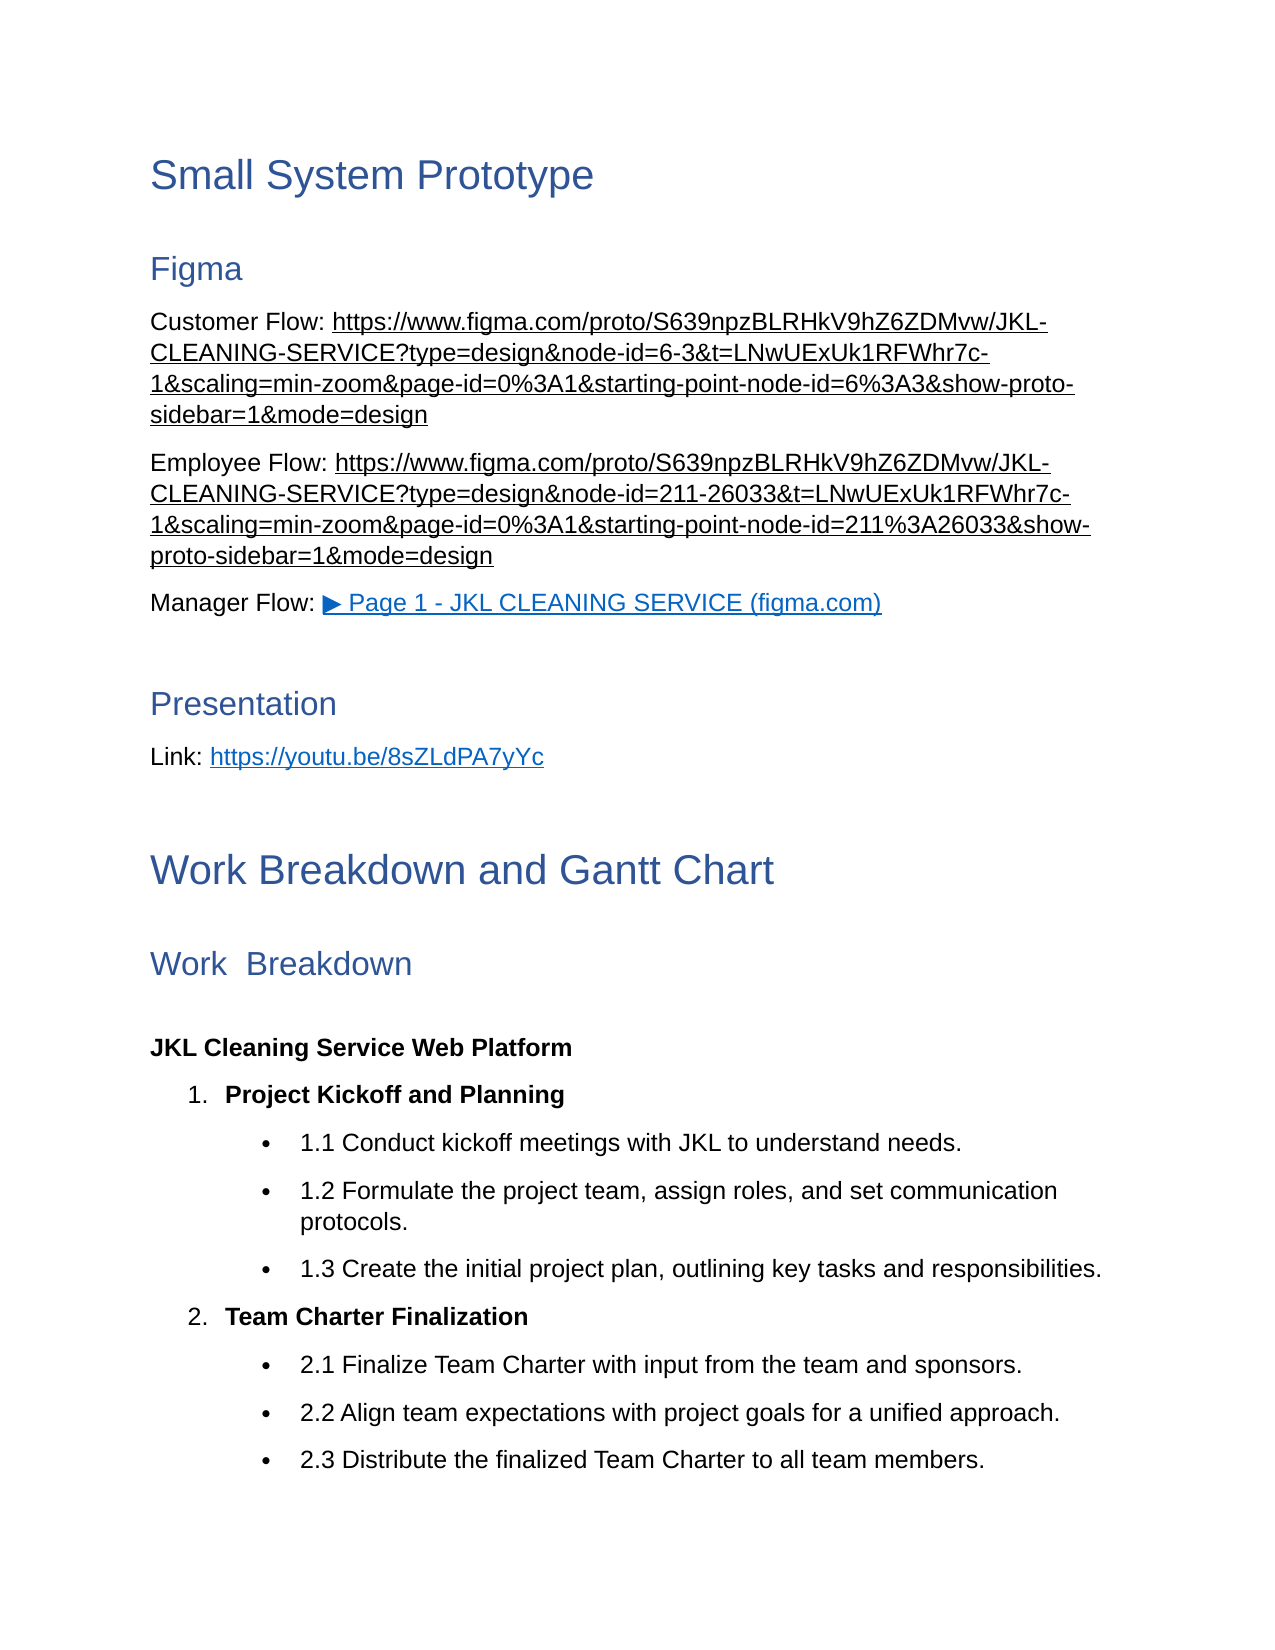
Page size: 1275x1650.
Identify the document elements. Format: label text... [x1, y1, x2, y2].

list 2.2 Align team expectations with project goals for a unified approach. [262, 1397, 1125, 1426]
list Team Charter Finalization [187, 1302, 1125, 1331]
text Manager Flow: ▶ Page 1 - JKL CLEANING SERVICE (figma.com) [150, 588, 1125, 617]
list 1.1 Conduct kickoff meetings with JKL to understand needs. [262, 1128, 1125, 1157]
text Link: https://youtu.be/8sZLdPA7yYc [150, 742, 1125, 771]
text Employee Flow: https://www.figma.com/proto/S639npzBLRHkV9hZ6ZDMvw/JKL-CLEANING-SERVICE?type=design&node-id=211-26033&t=LNwUExUk1RFWhr7c-1&scaling=min-zoom&page-id=0%3A1&starting-point-node-id=211%3A26033&show-proto-sidebar=1&mode=design [150, 447, 1125, 569]
text JKL Cleaning Service Web Platform [150, 1032, 1125, 1061]
text Presentation [150, 684, 1125, 722]
subtitle Small System Prototype [150, 150, 1125, 198]
list 2.3 Distribute the finalized Team Charter to all team members. [262, 1445, 1125, 1474]
text Figma [150, 248, 1125, 287]
subtitle Work Breakdown [150, 944, 1125, 983]
list Project Kickoff and Planning [187, 1080, 1125, 1109]
list 1.2 Formulate the project team, assign roles, and set communication protocols. [262, 1176, 1125, 1235]
list 1.3 Create the initial project plan, outlining key tasks and responsibilities. [262, 1254, 1125, 1283]
text Customer Flow: https://www.figma.com/proto/S639npzBLRHkV9hZ6ZDMvw/JKL-CLEANING-SERVICE?type=design&node-id=6-3&t=LNwUExUk1RFWhr7c-1&scaling=min-zoom&page-id=0%3A1&starting-point-node-id=6%3A3&show-proto-sidebar=1&mode=design [150, 307, 1125, 428]
subtitle Work Breakdown and Gantt Chart [150, 846, 1125, 893]
list 2.1 Finalize Team Charter with input from the team and sponsors. [262, 1350, 1125, 1378]
